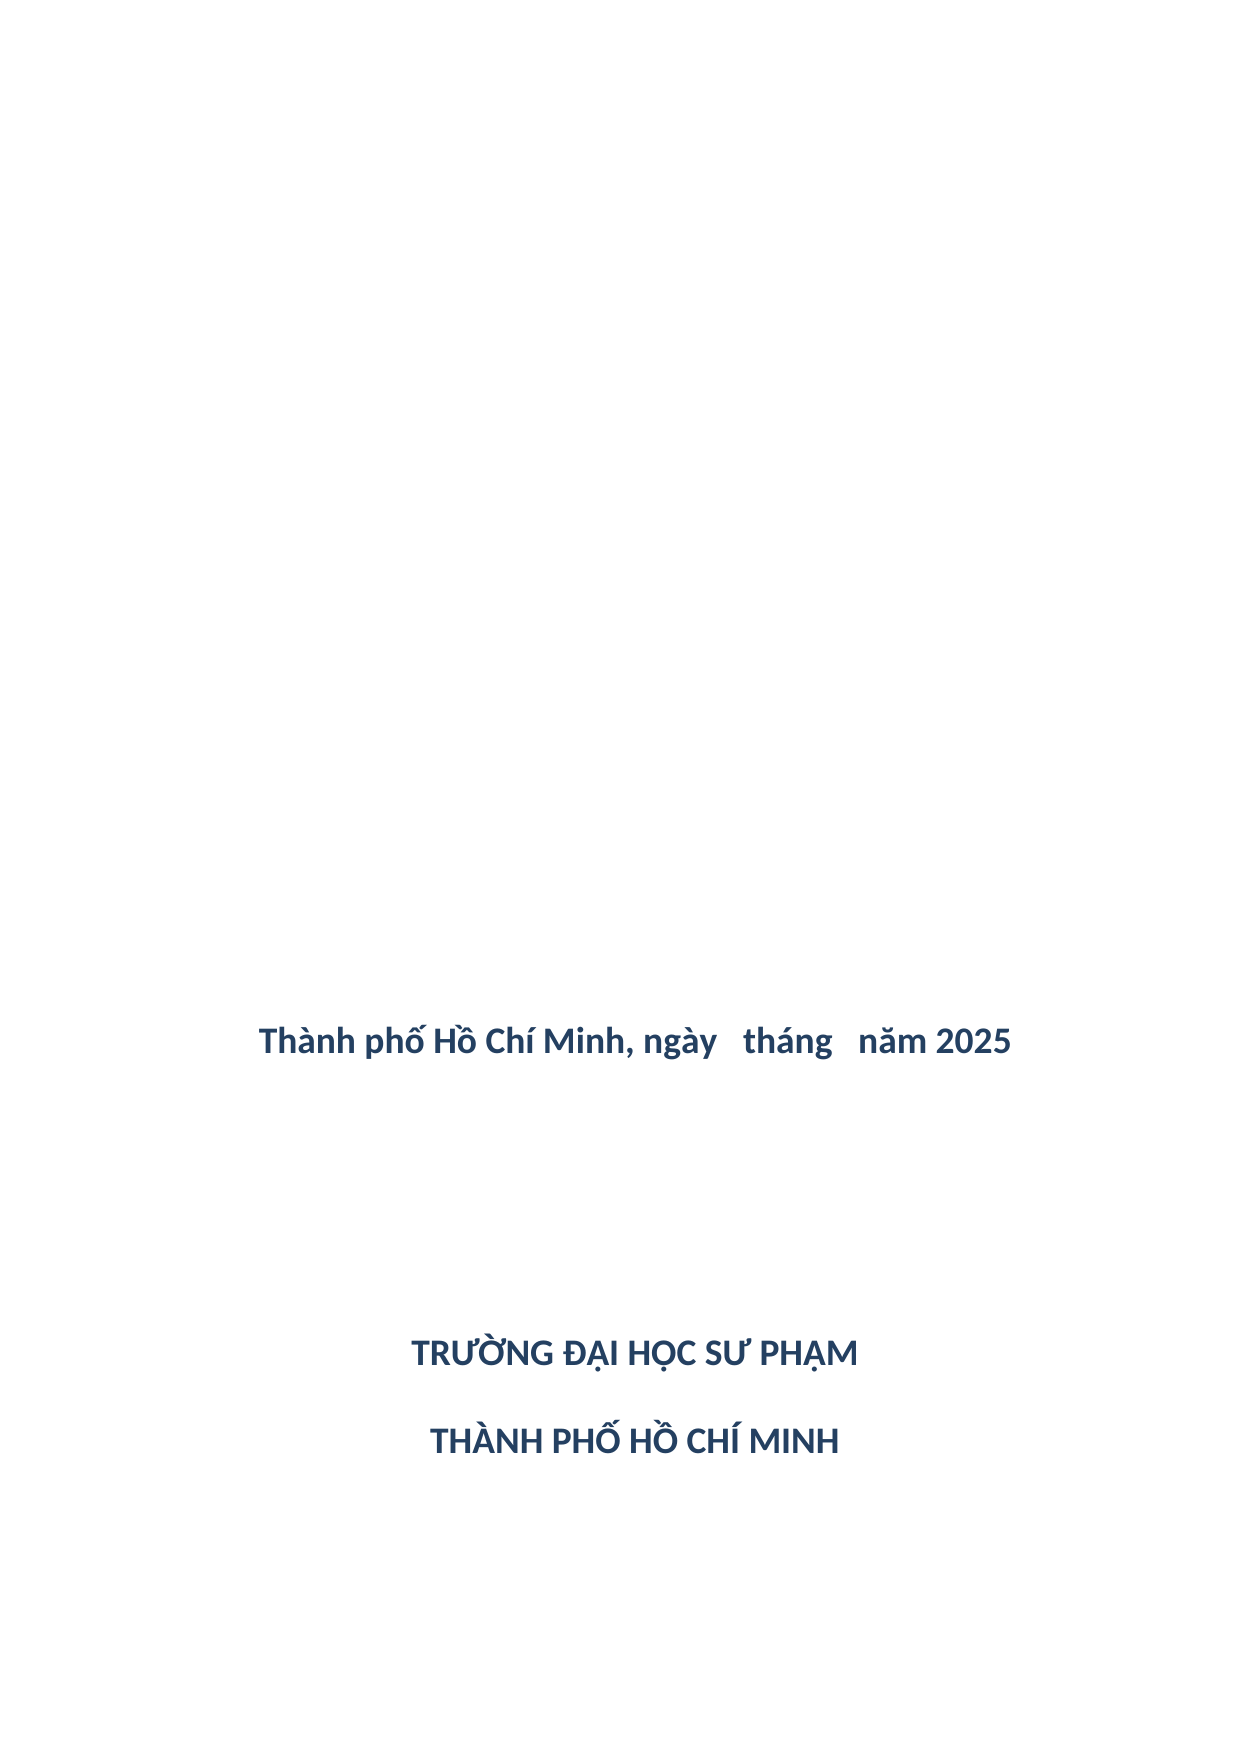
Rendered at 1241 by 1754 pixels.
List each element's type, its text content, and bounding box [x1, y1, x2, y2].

subtitle THÀNH PHỐ HỒ CHÍ MINH [118, 1417, 1152, 1462]
subtitle Thành phố Hồ Chí Minh, ngày tháng năm 2025 [118, 1017, 1152, 1062]
subtitle TRƯỜNG ĐẠI HỌC SƯ PHẠM [118, 1329, 1152, 1375]
